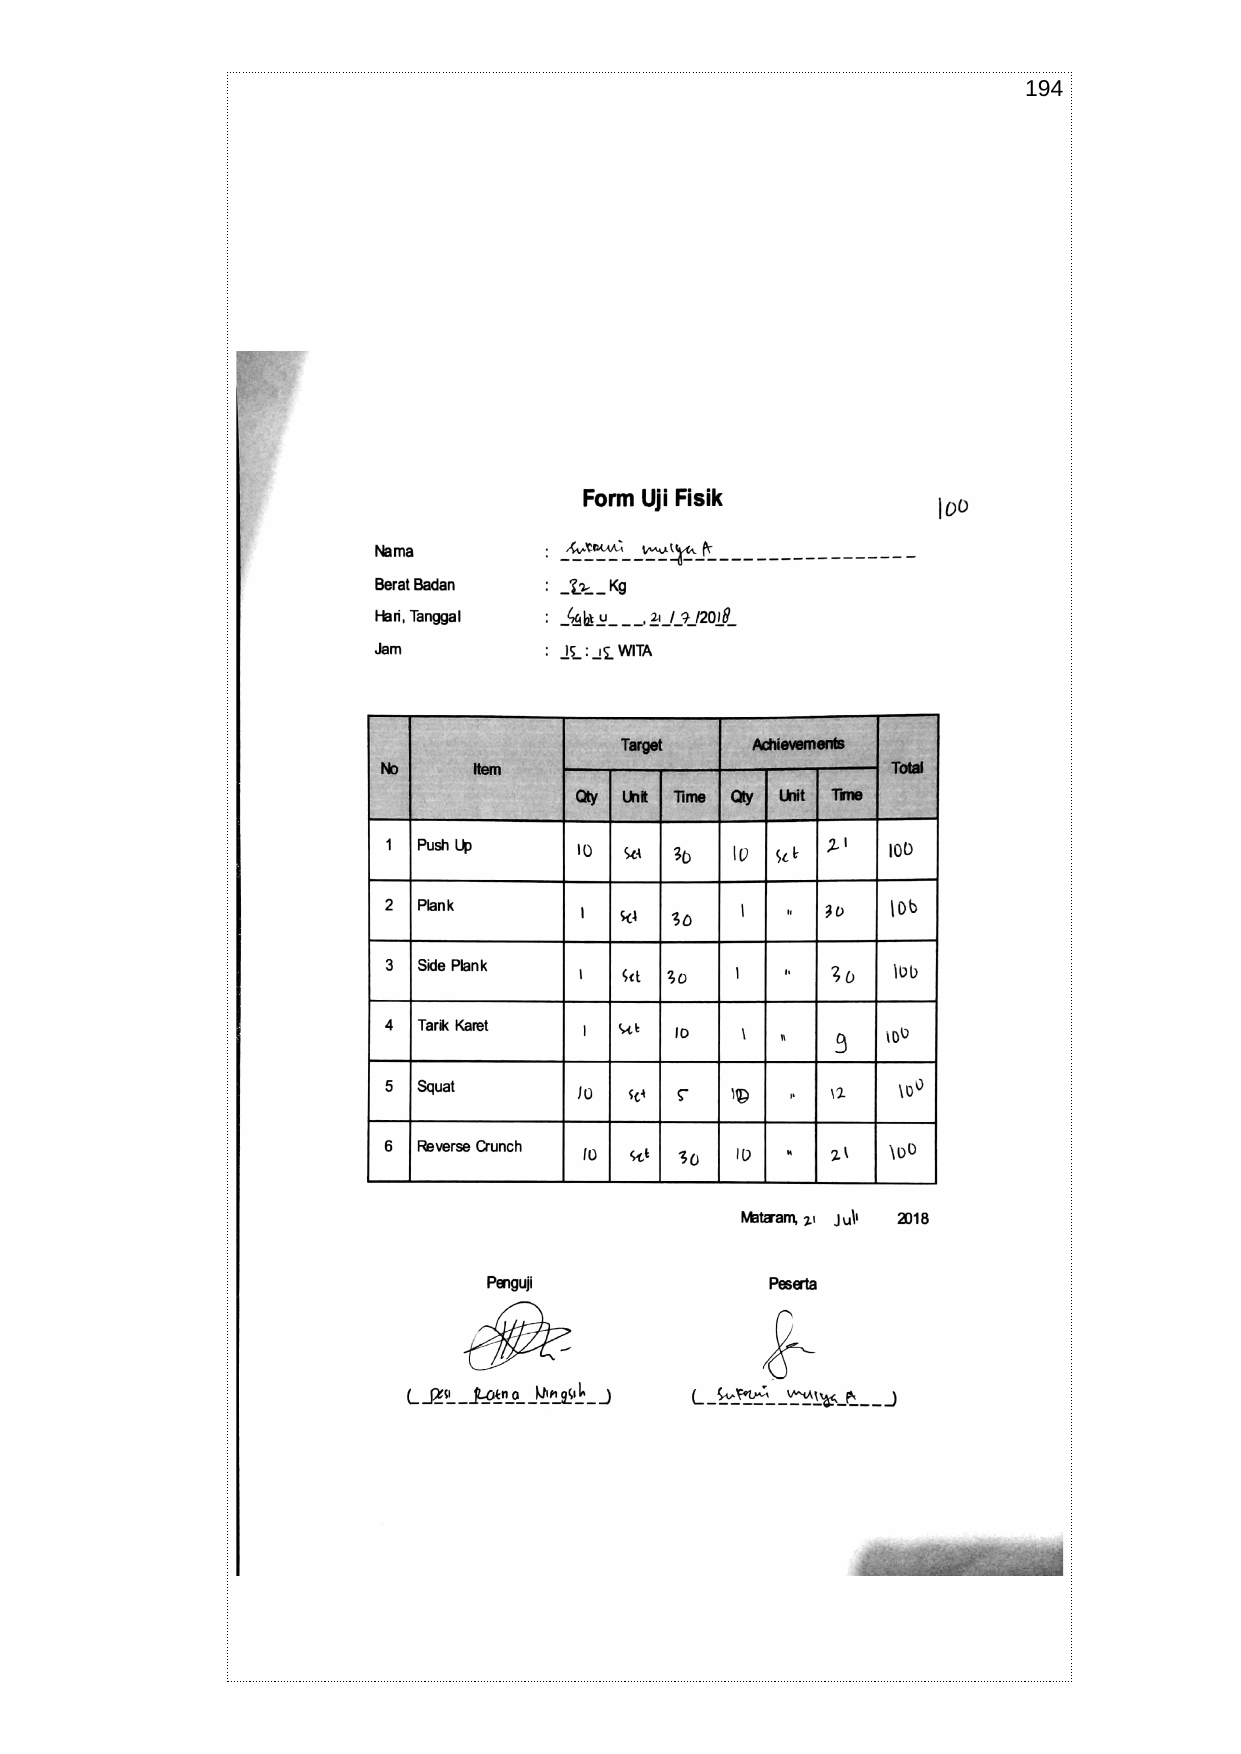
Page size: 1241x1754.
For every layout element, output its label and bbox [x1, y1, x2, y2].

picture [236, 351, 1064, 1576]
